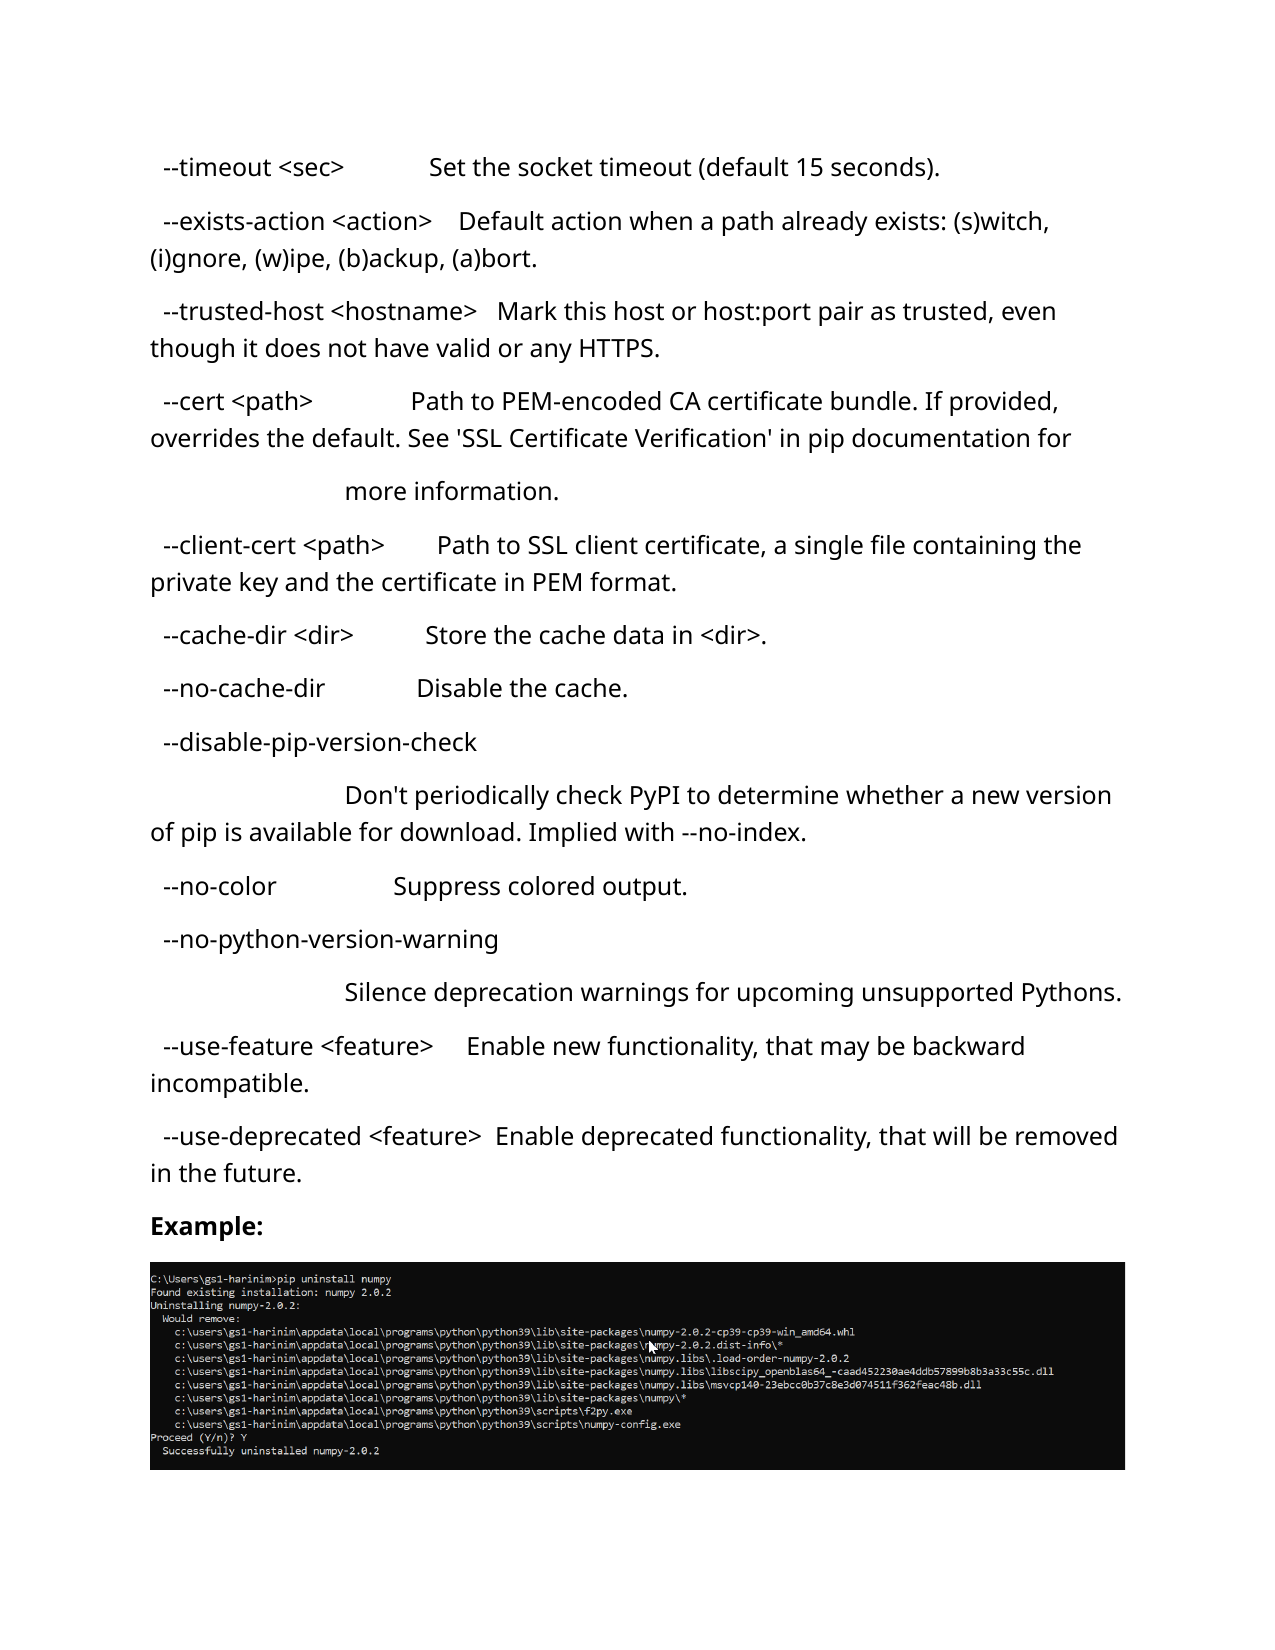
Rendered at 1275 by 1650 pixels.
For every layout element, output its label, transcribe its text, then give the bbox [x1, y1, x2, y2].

text --trusted-host <hostname> Mark this host or host:port pair as trusted, even though it does not have valid or any HTTPS. [150, 294, 1125, 364]
text Don't periodically check PyPI to determine whether a new version of pip is available for download. Implied with --no-index. [150, 778, 1125, 849]
text --no-python-version-warning [150, 922, 1125, 956]
text --cache-dir <dir> Store the cache data in <dir>. [150, 618, 1125, 652]
text Silence deprecation warnings for upcoming unsupported Pythons. [150, 975, 1125, 1009]
text --cert <path> Path to PEM-encoded CA certificate bundle. If provided, overrides the default. See 'SSL Certificate Verification' in pip documentation for [150, 384, 1125, 455]
text --no-cache-dir Disable the cache. [150, 671, 1125, 705]
text --no-color Suppress colored output. [150, 868, 1125, 902]
text more information. [150, 474, 1125, 508]
text --use-feature <feature> Enable new functionality, that may be backward incompatible. [150, 1028, 1125, 1099]
text --client-cert <path> Path to SSL client certificate, a single file containing the private key and the certificate in PEM format. [150, 527, 1125, 598]
text --exists-action <action> Default action when a path already exists: (s)witch, (i)gnore, (w)ipe, (b)ackup, (a)bort. [150, 203, 1125, 274]
picture [150, 1262, 1125, 1470]
text Example: [150, 1209, 1125, 1243]
text --disable-pip-version-check [150, 724, 1125, 759]
text --timeout <sec> Set the socket timeout (default 15 seconds). [150, 150, 1125, 184]
text --use-deprecated <feature> Enable deprecated functionality, that will be removed in the future. [150, 1119, 1125, 1189]
